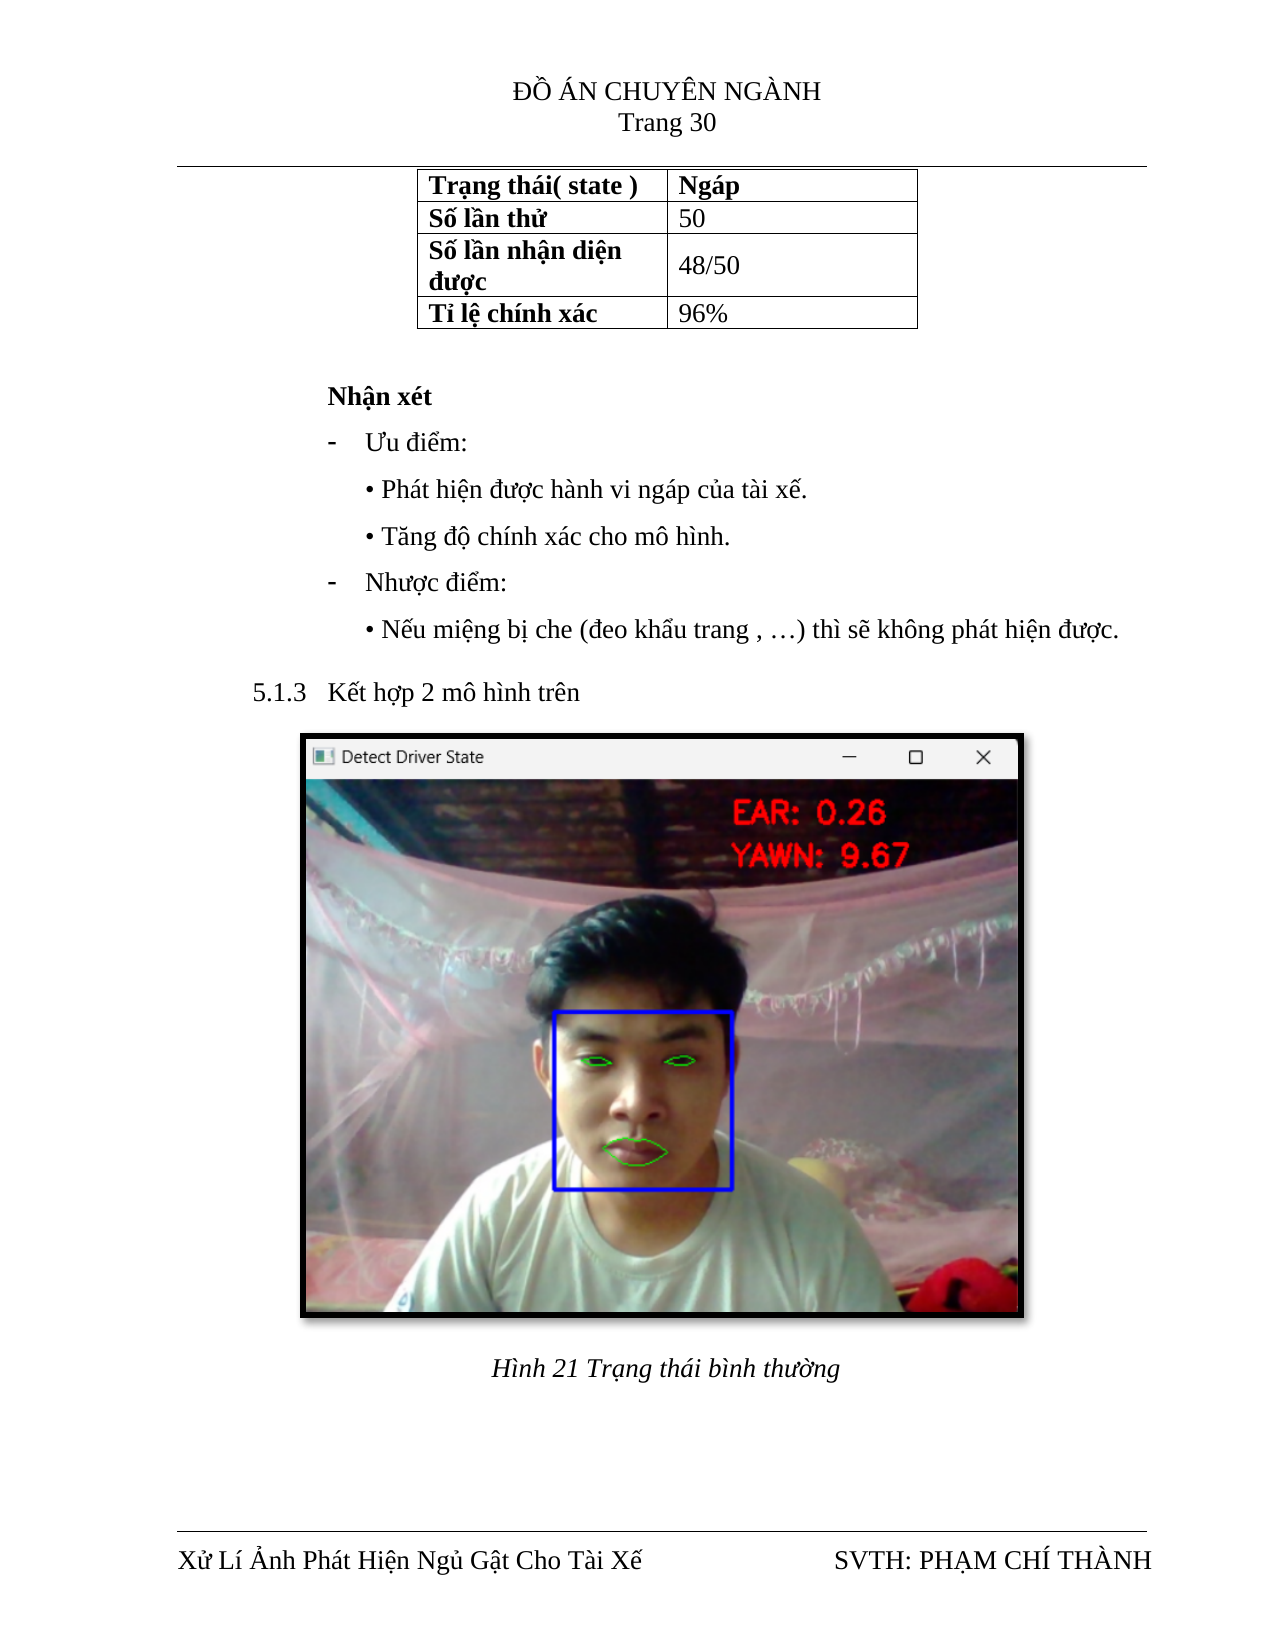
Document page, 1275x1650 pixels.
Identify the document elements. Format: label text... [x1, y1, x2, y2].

text Kết hợp 2 mô hình trên [252, 676, 1157, 708]
table_cell 96% [668, 297, 917, 328]
picture [306, 739, 1018, 1312]
table_cell 50 [668, 202, 917, 233]
table_cell Tỉ lệ chính xác [418, 297, 667, 328]
list Ưu điểm: • Phát hiện được hành vi ngáp của tài xế. • Tăng độ chính xác cho mô hình. [327, 426, 1157, 551]
table_cell 48/50 [668, 234, 917, 296]
text Hình 21 Trạng thái bình thường [177, 1352, 1157, 1383]
table_cell Số lần nhận diện được [418, 234, 667, 296]
table_header Trạng thái( state ) [418, 170, 667, 201]
list Nhược điểm: • Nếu miệng bị che (đeo khẩu trang , …) thì sẽ không phát hiện được. [327, 566, 1157, 644]
list Nhận xét [327, 379, 1157, 411]
table_cell Số lần thử [418, 202, 667, 233]
table_header Ngáp [668, 170, 917, 201]
